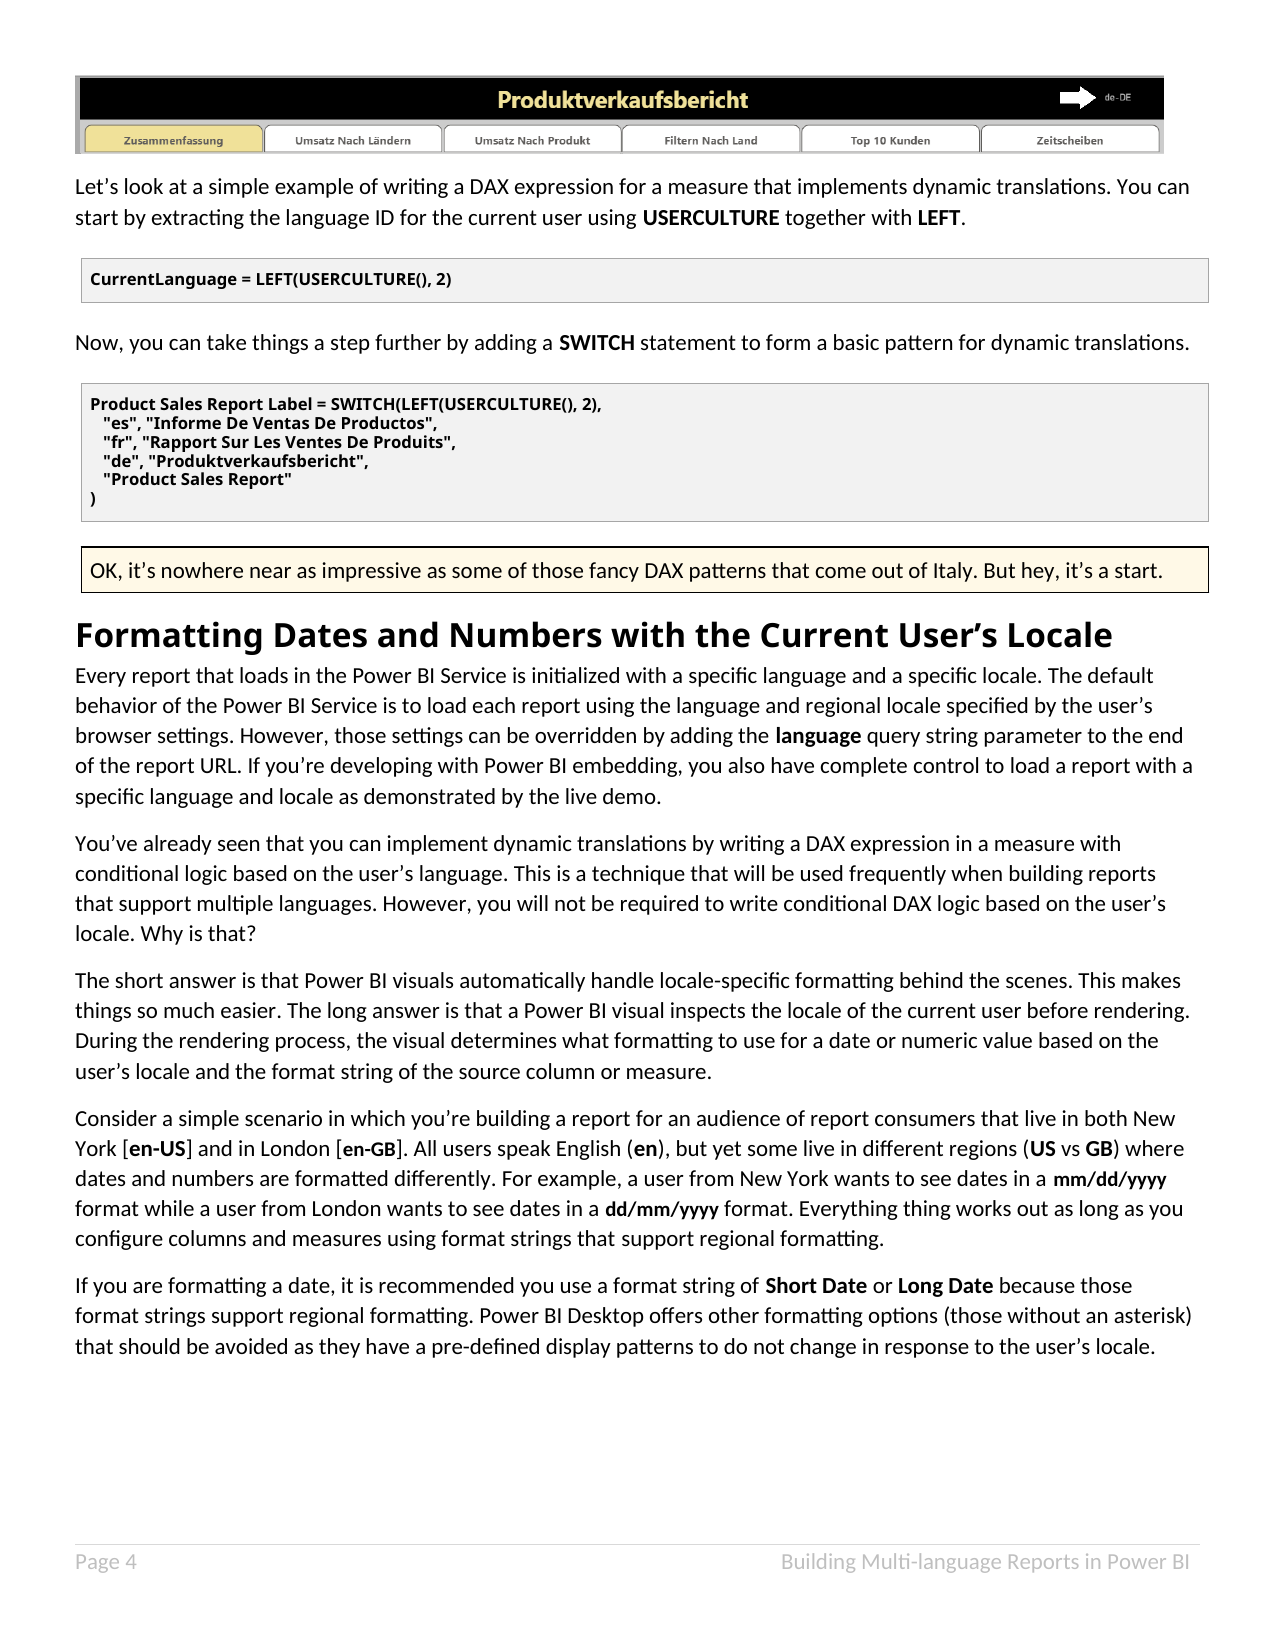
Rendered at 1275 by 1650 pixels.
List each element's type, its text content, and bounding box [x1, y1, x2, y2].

list "fr", "Rapport Sur Les Ventes De Produits", [82, 420, 1208, 439]
text Consider a simple scenario in which you’re building a report for an audience of report consumers that live in both New York [en-US] and in London [en-GB]. All users speak English (en), but yet some live in different regions (US vs GB) where dates and numbers are formatted differently. For example, a user from New York wants to see dates in a mm/dd/yyyy format while a user from London wants to see dates in a dd/mm/yyyy format. Everything thing works out as long as you configure columns and measures using format strings that support regional formatting. [75, 1104, 1200, 1252]
list ) [82, 477, 1208, 521]
text The short answer is that Power BI visuals automatically handle locale-specific formatting behind the scenes. This makes things so much easier. The long answer is that a Power BI visual inspects the locale of the current user before rendering. During the rendering process, the visual determines what formatting to use for a date or numeric value based on the user’s locale and the format string of the source column or measure. [75, 966, 1200, 1085]
text Every report that loads in the Power BI Service is initialized with a specific language and a specific locale. The default behavior of the Power BI Service is to load each report using the language and regional locale specified by the user’s browser settings. However, those settings can be overridden by adding the language query string parameter to the end of the report URL. If you’re developing with Power BI embedding, you also have complete control to load a report with a specific language and locale as demonstrated by the live demo. [75, 661, 1200, 810]
list CurrentLanguage = LEFT(USERCULTURE(), 2) [82, 259, 1208, 302]
list "de", "Produktverkaufsbericht", [82, 439, 1208, 458]
picture [75, 75, 1164, 154]
text OK, it’s nowhere near as impressive as some of those fancy DAX patterns that come out of Italy. But hey, it’s a start. [82, 548, 1208, 592]
text You’ve already seen that you can implement dynamic translations by writing a DAX expression in a measure with conditional logic based on the user’s language. This is a technique that will be used frequently when building reports that support multiple languages. However, you will not be required to write conditional DAX logic based on the user’s locale. Why is that? [75, 829, 1200, 947]
text If you are formatting a date, it is recommended you use a format string of Short Date or Long Date because those format strings support regional formatting. Power BI Desktop offers other formatting options (those without an asterisk) that should be avoided as they have a pre-defined display patterns to do not change in response to the user’s locale. [75, 1271, 1200, 1360]
list Product Sales Report Label = SWITCH(LEFT(USERCULTURE(), 2), [82, 384, 1208, 402]
list "es", "Informe De Ventas De Productos", [82, 402, 1208, 420]
list "Product Sales Report" [82, 458, 1208, 477]
text Now, you can take things a step further by adding a SWITCH statement to form a basic pattern for dynamic translations. [75, 328, 1200, 356]
text Let’s look at a simple example of writing a DAX expression for a measure that implements dynamic translations. You can start by extracting the language ID for the current user using USERCULTURE together with LEFT. [75, 172, 1200, 231]
subtitle Formatting Dates and Numbers with the Current User’s Locale [75, 612, 1200, 657]
